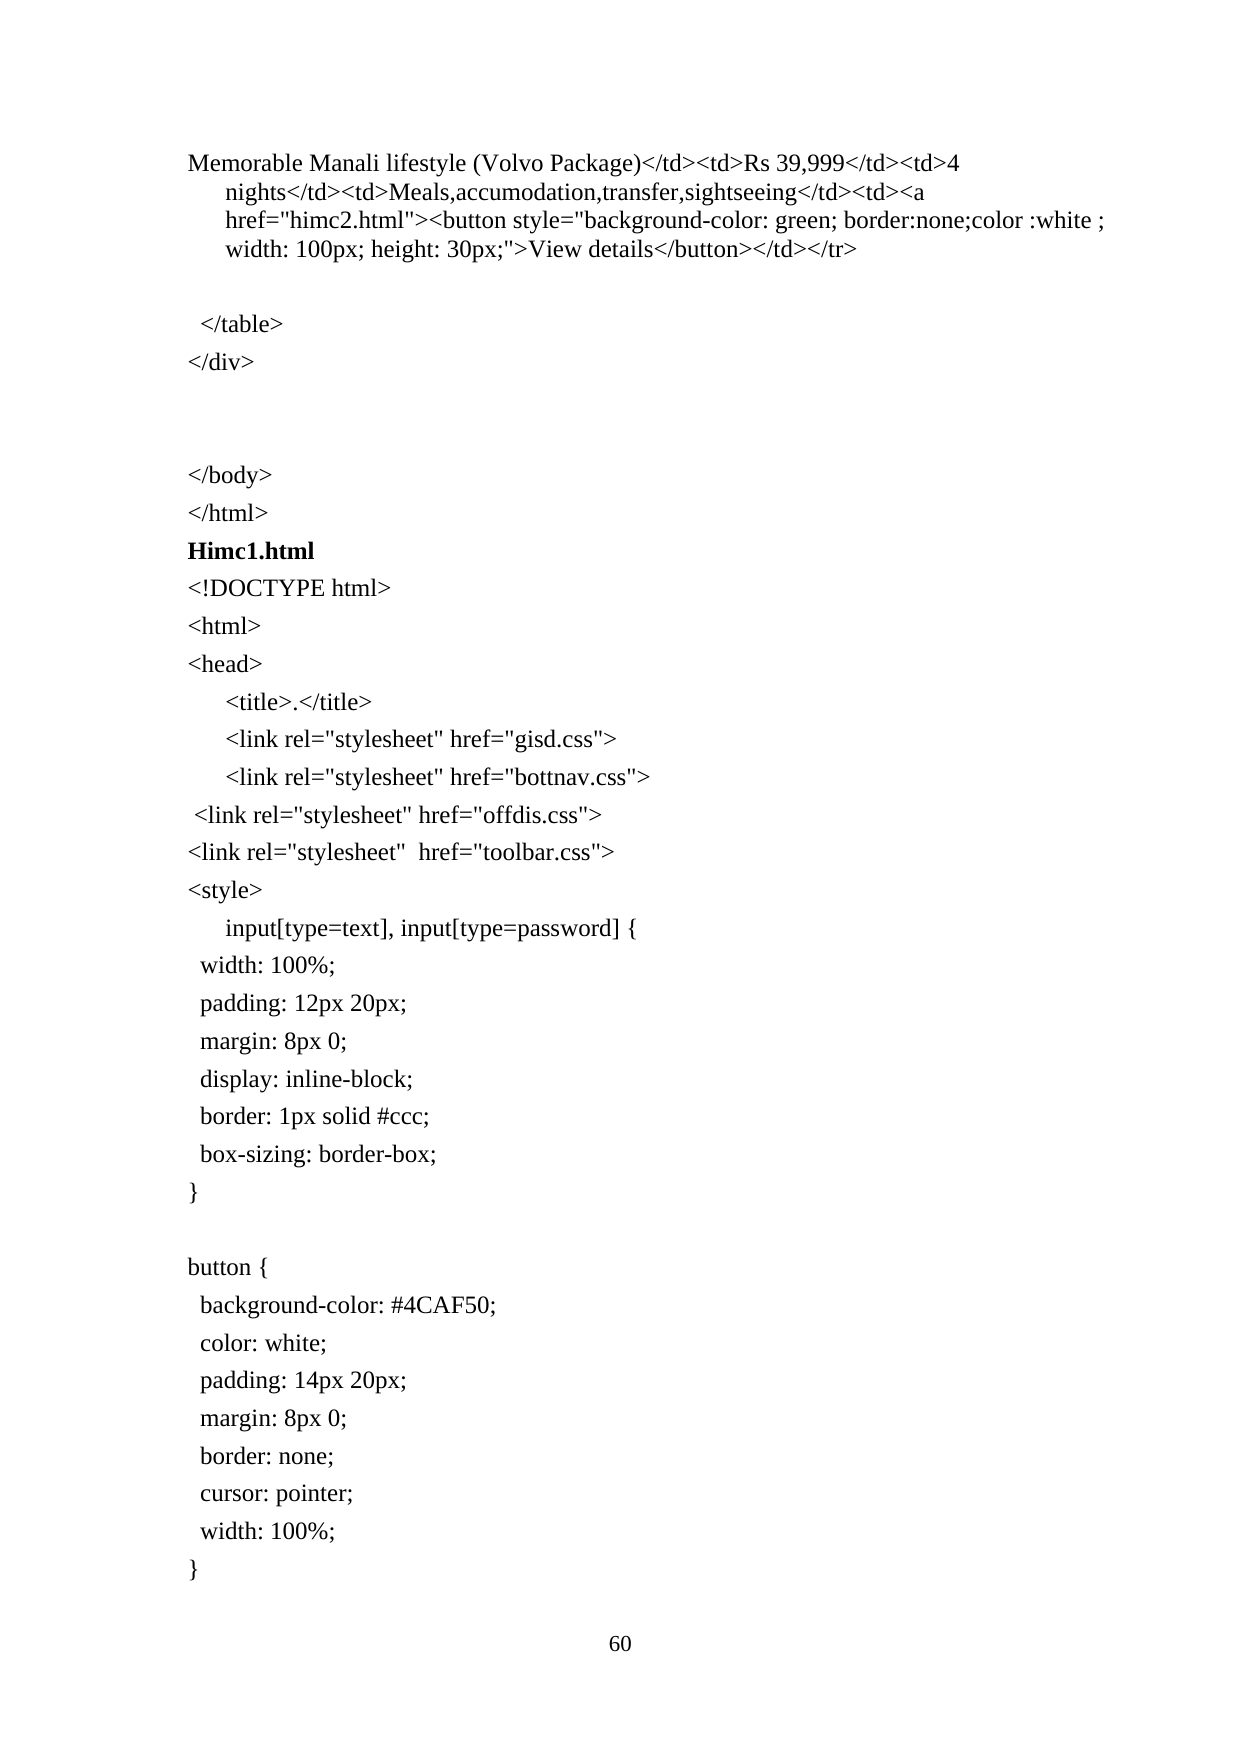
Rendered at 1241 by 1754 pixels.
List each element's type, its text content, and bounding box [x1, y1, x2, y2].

subtitle padding: 14px 20px; [187, 1365, 1140, 1394]
subtitle <style> [187, 875, 1140, 904]
subtitle <link rel="stylesheet" href="gisd.css"> [187, 724, 1140, 753]
subtitle </html> [187, 498, 1140, 527]
subtitle margin: 8px 0; [187, 1026, 1140, 1055]
subtitle border: none; [187, 1441, 1140, 1469]
subtitle input[type=text], input[type=password] { [187, 913, 1140, 942]
subtitle <head> [187, 649, 1140, 678]
subtitle } [187, 1177, 1140, 1206]
subtitle </table> [187, 309, 1140, 338]
subtitle cursor: pointer; [187, 1478, 1140, 1507]
subtitle display: inline-block; [187, 1064, 1140, 1092]
subtitle Memorable Manali lifestyle (Volvo Package)</td><td>Rs 39,999</td><td>4 nights</td><td>Meals,accumodation,transfer,sightseeing</td><td><a href="himc2.html"><button style="background-color: green; border:none;color :white ; width: 100px; height: 30px;">View details</button></td></tr> [187, 148, 1140, 263]
subtitle <html> [187, 611, 1140, 640]
subtitle padding: 12px 20px; [187, 988, 1140, 1017]
subtitle Himc1.html [187, 536, 1140, 564]
subtitle border: 1px solid #ccc; [187, 1101, 1140, 1130]
subtitle color: white; [187, 1328, 1140, 1356]
subtitle <link rel="stylesheet" href="bottnav.css"> [187, 762, 1140, 791]
subtitle <link rel="stylesheet" href="toolbar.css"> [187, 837, 1140, 866]
subtitle <!DOCTYPE html> [187, 573, 1140, 602]
subtitle background-color: #4CAF50; [187, 1290, 1140, 1319]
subtitle width: 100%; [187, 1516, 1140, 1545]
subtitle button { [187, 1252, 1140, 1281]
subtitle box-sizing: border-box; [187, 1139, 1140, 1168]
subtitle </div> [187, 347, 1140, 376]
subtitle <link rel="stylesheet" href="offdis.css"> [187, 800, 1140, 828]
subtitle width: 100%; [187, 951, 1140, 979]
subtitle margin: 8px 0; [187, 1403, 1140, 1432]
subtitle } [187, 1554, 1140, 1583]
subtitle <title>.</title> [187, 687, 1140, 715]
subtitle </body> [187, 460, 1140, 489]
